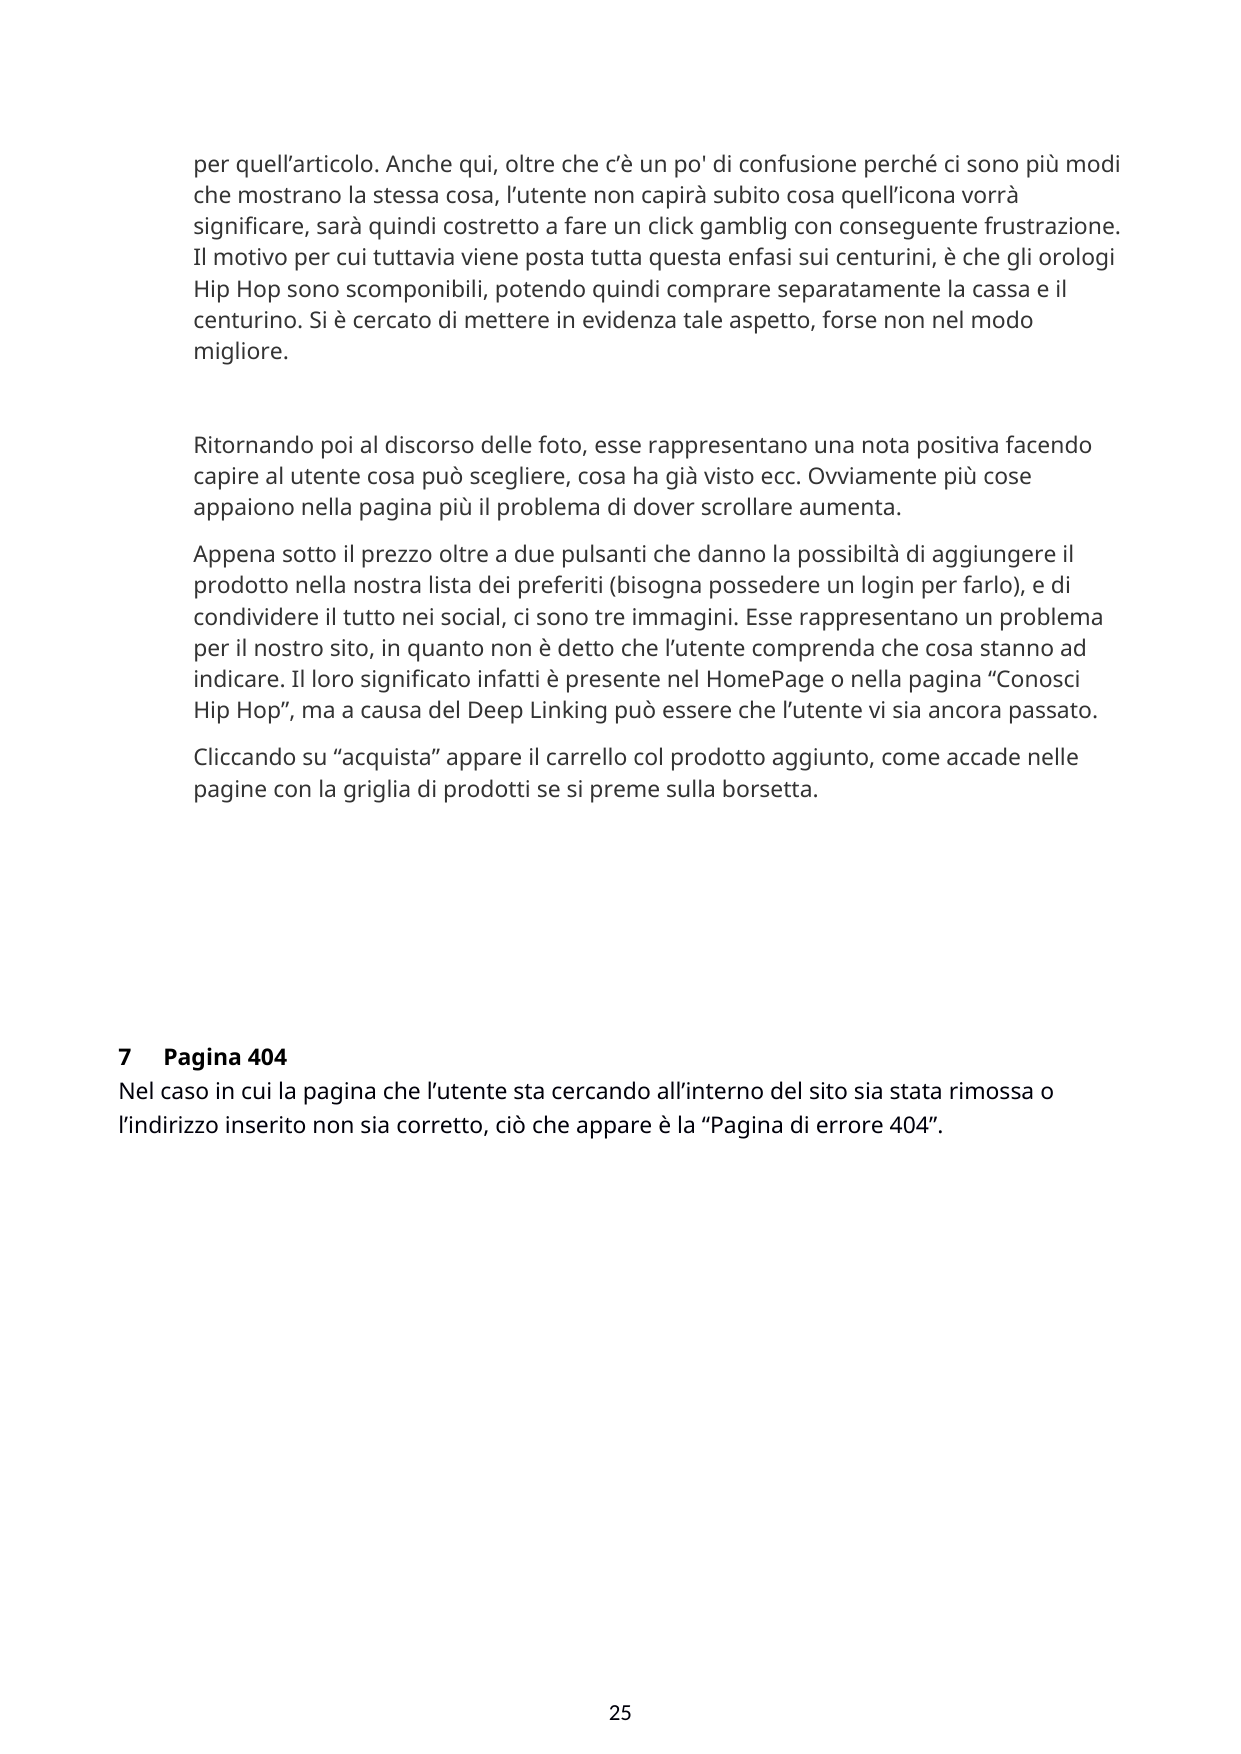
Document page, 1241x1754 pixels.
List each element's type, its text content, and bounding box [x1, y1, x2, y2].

text Ritornando poi al discorso delle foto, esse rappresentano una nota positiva facendo capire al utente cosa può scegliere, cosa ha già visto ecc. Ovviamente più cose appaiono nella pagina più il problema di dover scrollare aumenta. [193, 429, 1122, 523]
text Appena sotto il prezzo oltre a due pulsanti che danno la possibiltà di aggiungere il prodotto nella nostra lista dei preferiti (bisogna possedere un login per farlo), e di condividere il tutto nei social, ci sono tre immagini. Esse rappresentano un problema per il nostro sito, in quanto non è detto che l’utente comprenda che cosa stanno ad indicare. Il loro significato infatti è presente nel HomePage o nella pagina “Conosci Hip Hop”, ma a causa del Deep Linking può essere che l’utente vi sia ancora passato. [193, 538, 1122, 726]
text Un discorso a parte richiede proprio la scelta dei centurini. Oltre ad esistere una sezione nel sito dedicata, e per alcuni prodotti direttamente delle foto, vi sono collezioni dove si utilizza un pulsante, che se premuto mostra i centurini disponibili per quell’articolo. Anche qui, oltre che c’è un po' di confusione perché ci sono più modi che mostrano la stessa cosa, l’utente non capirà subito cosa quell’icona vorrà significare, sarà quindi costretto a fare un click gamblig con conseguente frustrazione. Il motivo per cui tuttavia viene posta tutta questa enfasi sui centurini, è che gli orologi Hip Hop sono scomponibili, potendo quindi comprare separatamente la cassa e il centurino. Si è cercato di mettere in evidenza tale aspetto, forse non nel modo migliore. [193, 148, 1122, 366]
text Cliccando su “acquista” appare il carrello col prodotto aggiunto, come accade nelle pagine con la griglia di prodotti se si preme sulla borsetta. [193, 741, 1122, 804]
subtitle Pagina 404 [118, 1041, 1122, 1073]
text Nel caso in cui la pagina che l’utente sta cercando all’interno del sito sia stata rimossa o l’indirizzo inserito non sia corretto, ciò che appare è la “Pagina di errore 404”. [118, 1075, 1122, 1140]
